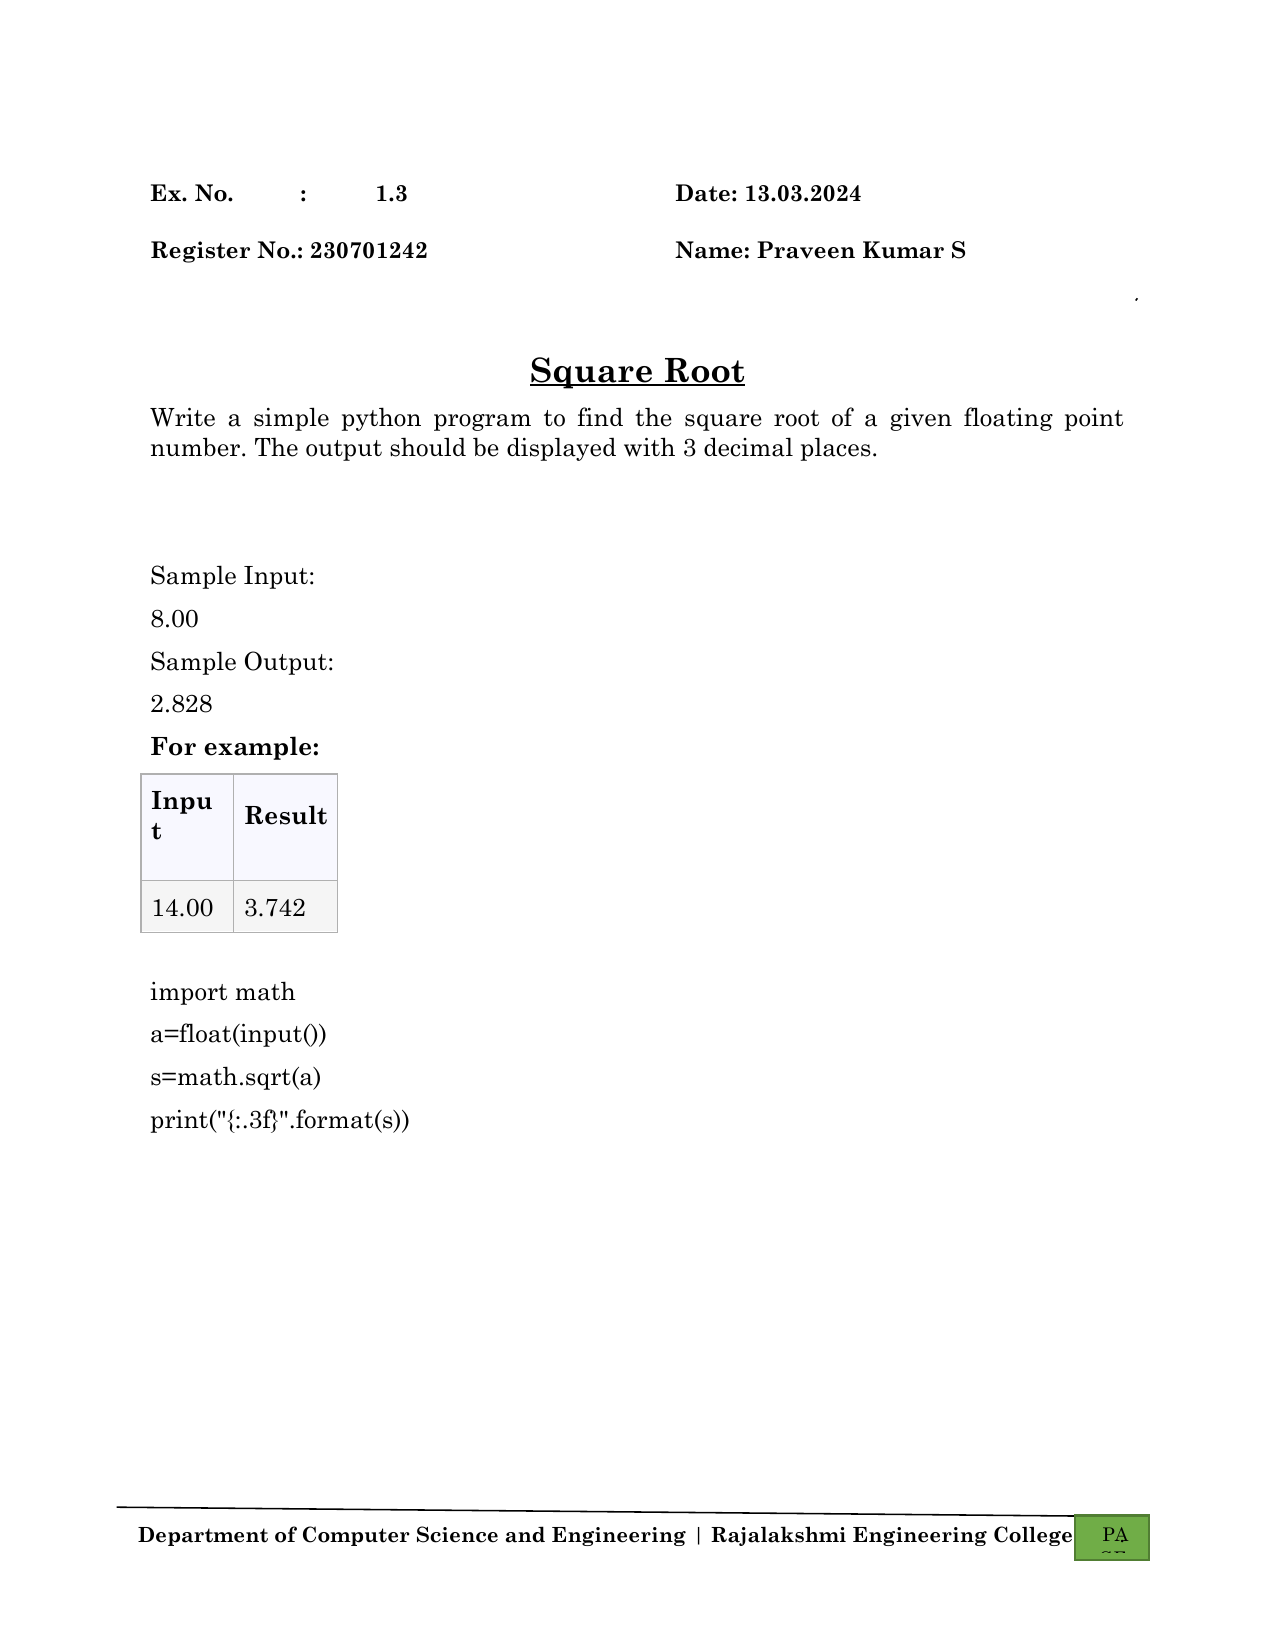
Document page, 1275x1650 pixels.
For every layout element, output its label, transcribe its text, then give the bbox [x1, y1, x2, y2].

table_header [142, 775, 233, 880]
text 8.00 [150, 603, 1125, 633]
text 2.828 [150, 688, 1125, 718]
text Register No.: 230701242 Name: Praveen Kumar S [150, 236, 1125, 263]
text Write a simple python program to find the square root of a given floating point number. The output should be displayed with 3 decimal places. [150, 402, 1125, 462]
text a=float(input()) [150, 1018, 1125, 1048]
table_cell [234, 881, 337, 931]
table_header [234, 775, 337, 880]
text For example: [150, 730, 1125, 761]
text print("{:.3f}".format(s)) [150, 1103, 1125, 1133]
text Square Root [150, 349, 1125, 389]
text Ex. No. : 1.3 Date: 13.03.2024 [150, 179, 1125, 207]
text s=math.sqrt(a) [150, 1061, 1125, 1091]
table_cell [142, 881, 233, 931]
text import math [150, 976, 1125, 1006]
text Sample Output: [150, 645, 1125, 675]
text Sample Input: [150, 560, 1125, 590]
